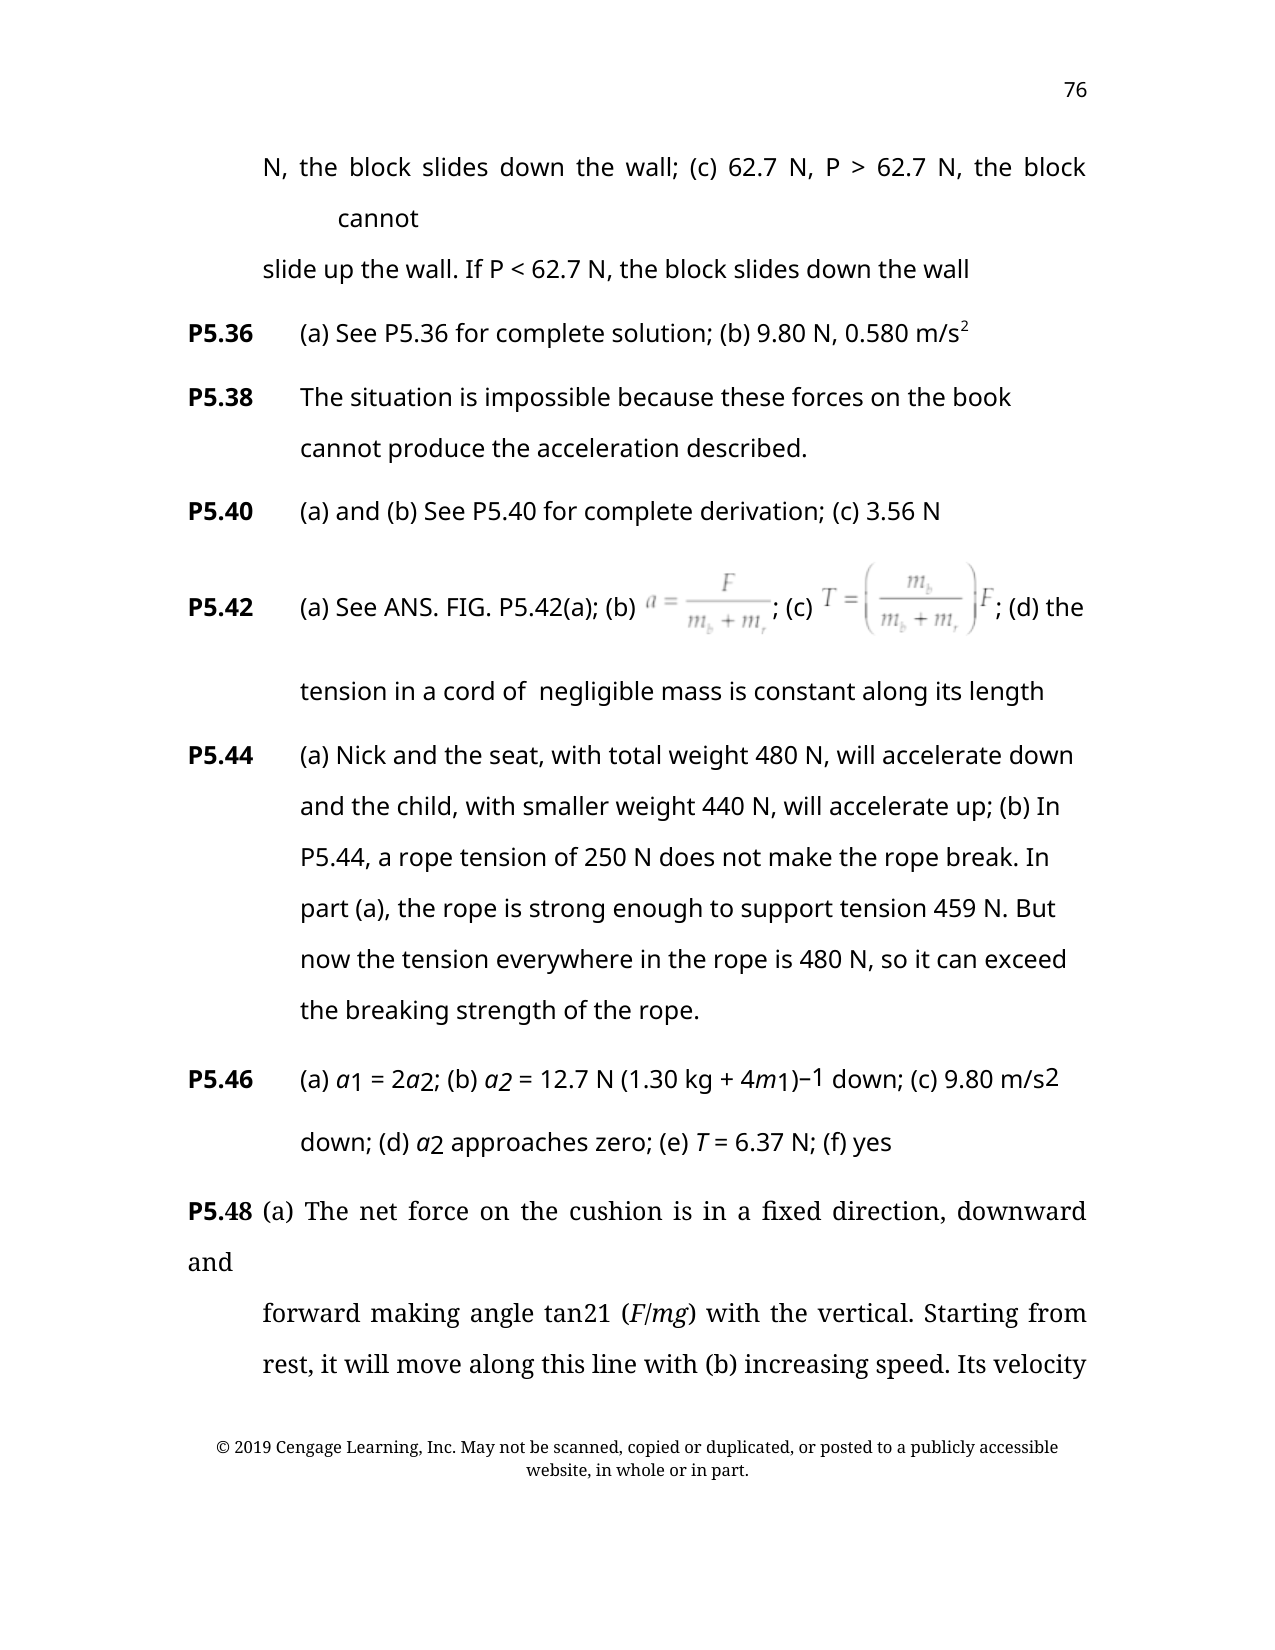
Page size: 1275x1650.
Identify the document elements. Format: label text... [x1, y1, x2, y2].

text P5.48 (a) The net force on the cushion is in a fixed direction, downward and [187, 1194, 1087, 1279]
text P5.46 (a) a1 = 2a2; (b) a2 = 12.7 N (1.30 kg + 4m1)–1 down; (c) 9.80 m/s2 down; (d) a2 approaches zero; (e) T = 6.37 N; (f) yes [187, 1056, 1087, 1162]
text P5.36 (a) See P5.36 for complete solution; (b) 9.80 N, 0.580 m/s2 [187, 316, 1087, 350]
text P5.42 (a) See ANS. FIG. P5.42(a); (b) ; (c) ; (d) the tension in a cord of negligible mass is constant along its length [187, 557, 1087, 708]
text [262, 1296, 1087, 1381]
text P5.38 The situation is impossible because these forces on the book cannot produce the acceleration described. [187, 379, 1087, 464]
text P5.40 (a) and (b) See P5.40 for complete derivation; (c) 3.56 N [187, 494, 1087, 528]
text slide up the wall. If P < 62.7 N, the block slides down the wall [262, 252, 1087, 286]
text N, the block slides down the wall; (c) 62.7 N, P > 62.7 N, the block cannot [262, 150, 1087, 235]
text P5.44 (a) Nick and the seat, with total weight 480 N, will accelerate down and the child, with smaller weight 440 N, will accelerate up; (b) In P5.44, a rope tension of 250 N does not make the rope break. In part (a), the rope is strong enough to support tension 459 N. But now the tension everywhere in the rope is 480 N, so it can exceed the breaking strength of the rope. [187, 738, 1087, 1027]
